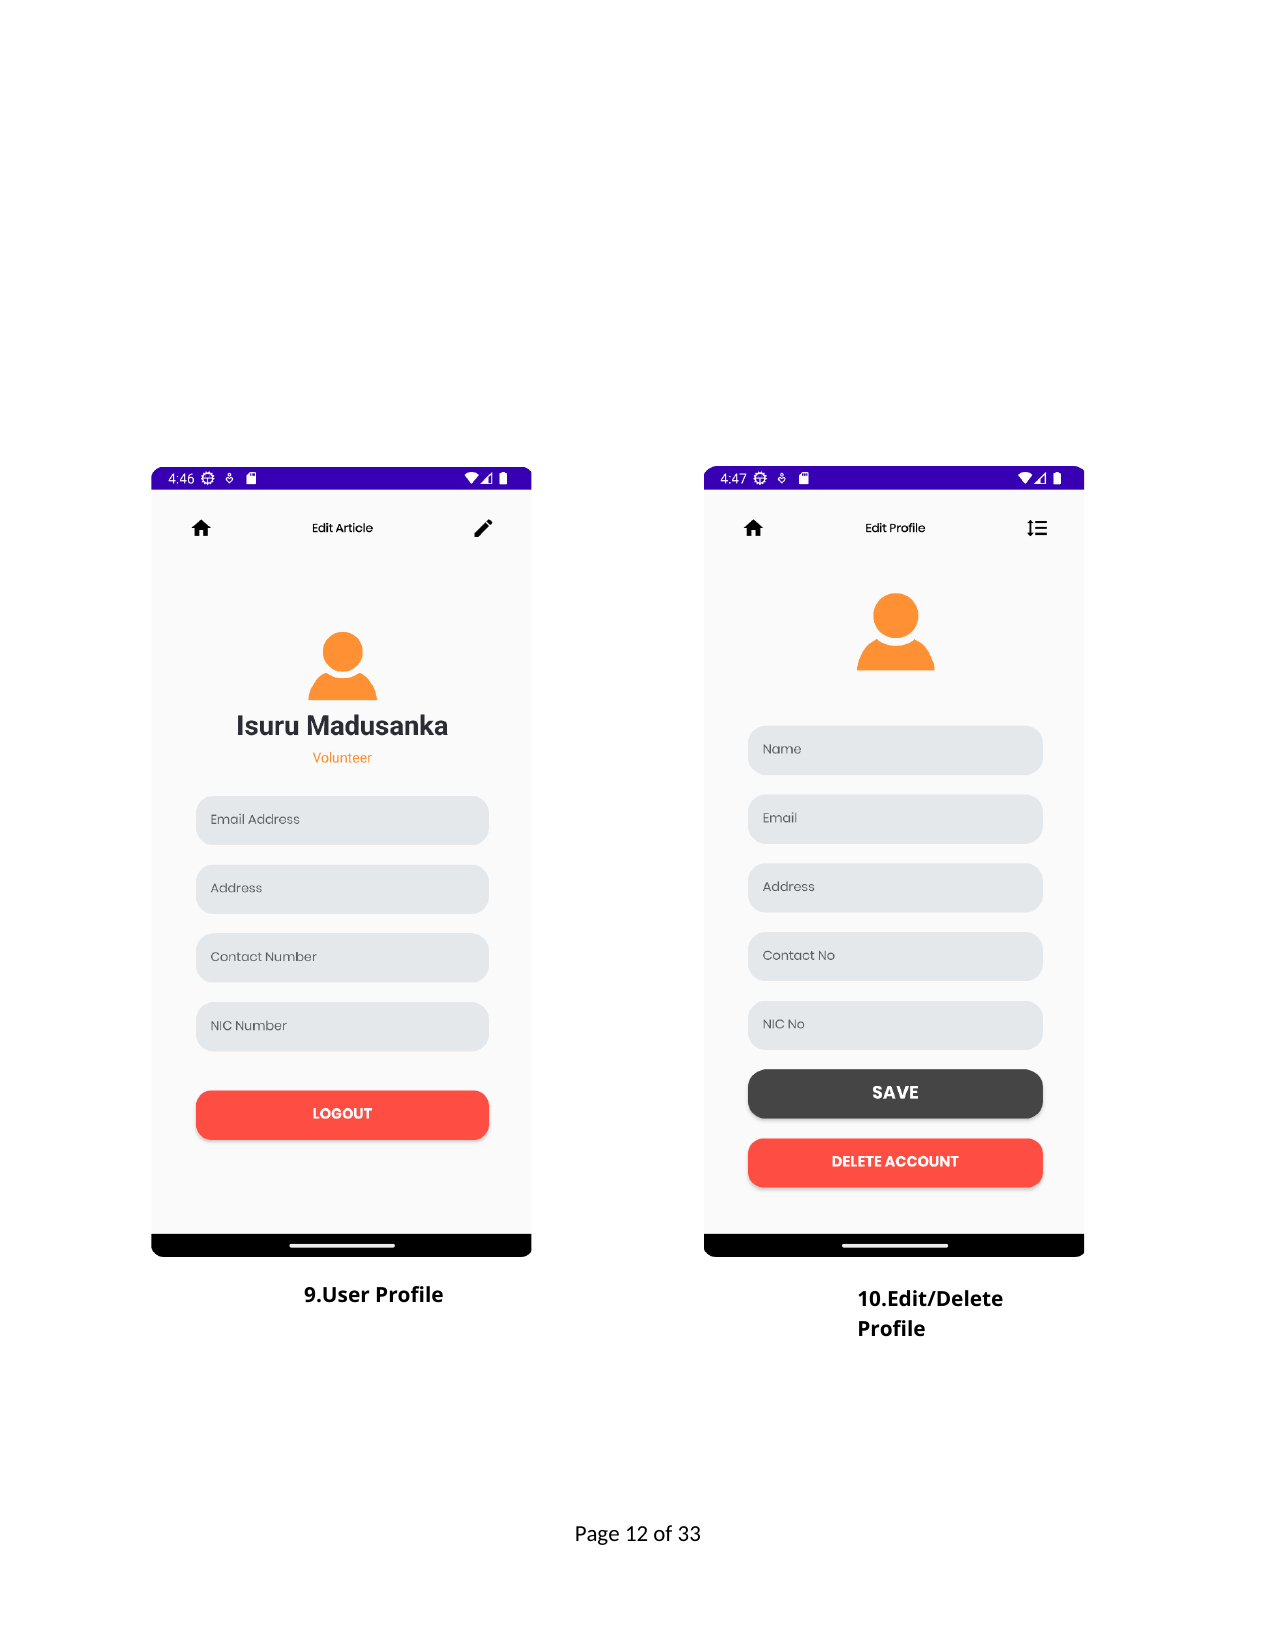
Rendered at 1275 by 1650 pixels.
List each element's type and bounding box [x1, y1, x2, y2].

picture [702, 466, 1084, 1254]
picture [150, 467, 531, 1254]
